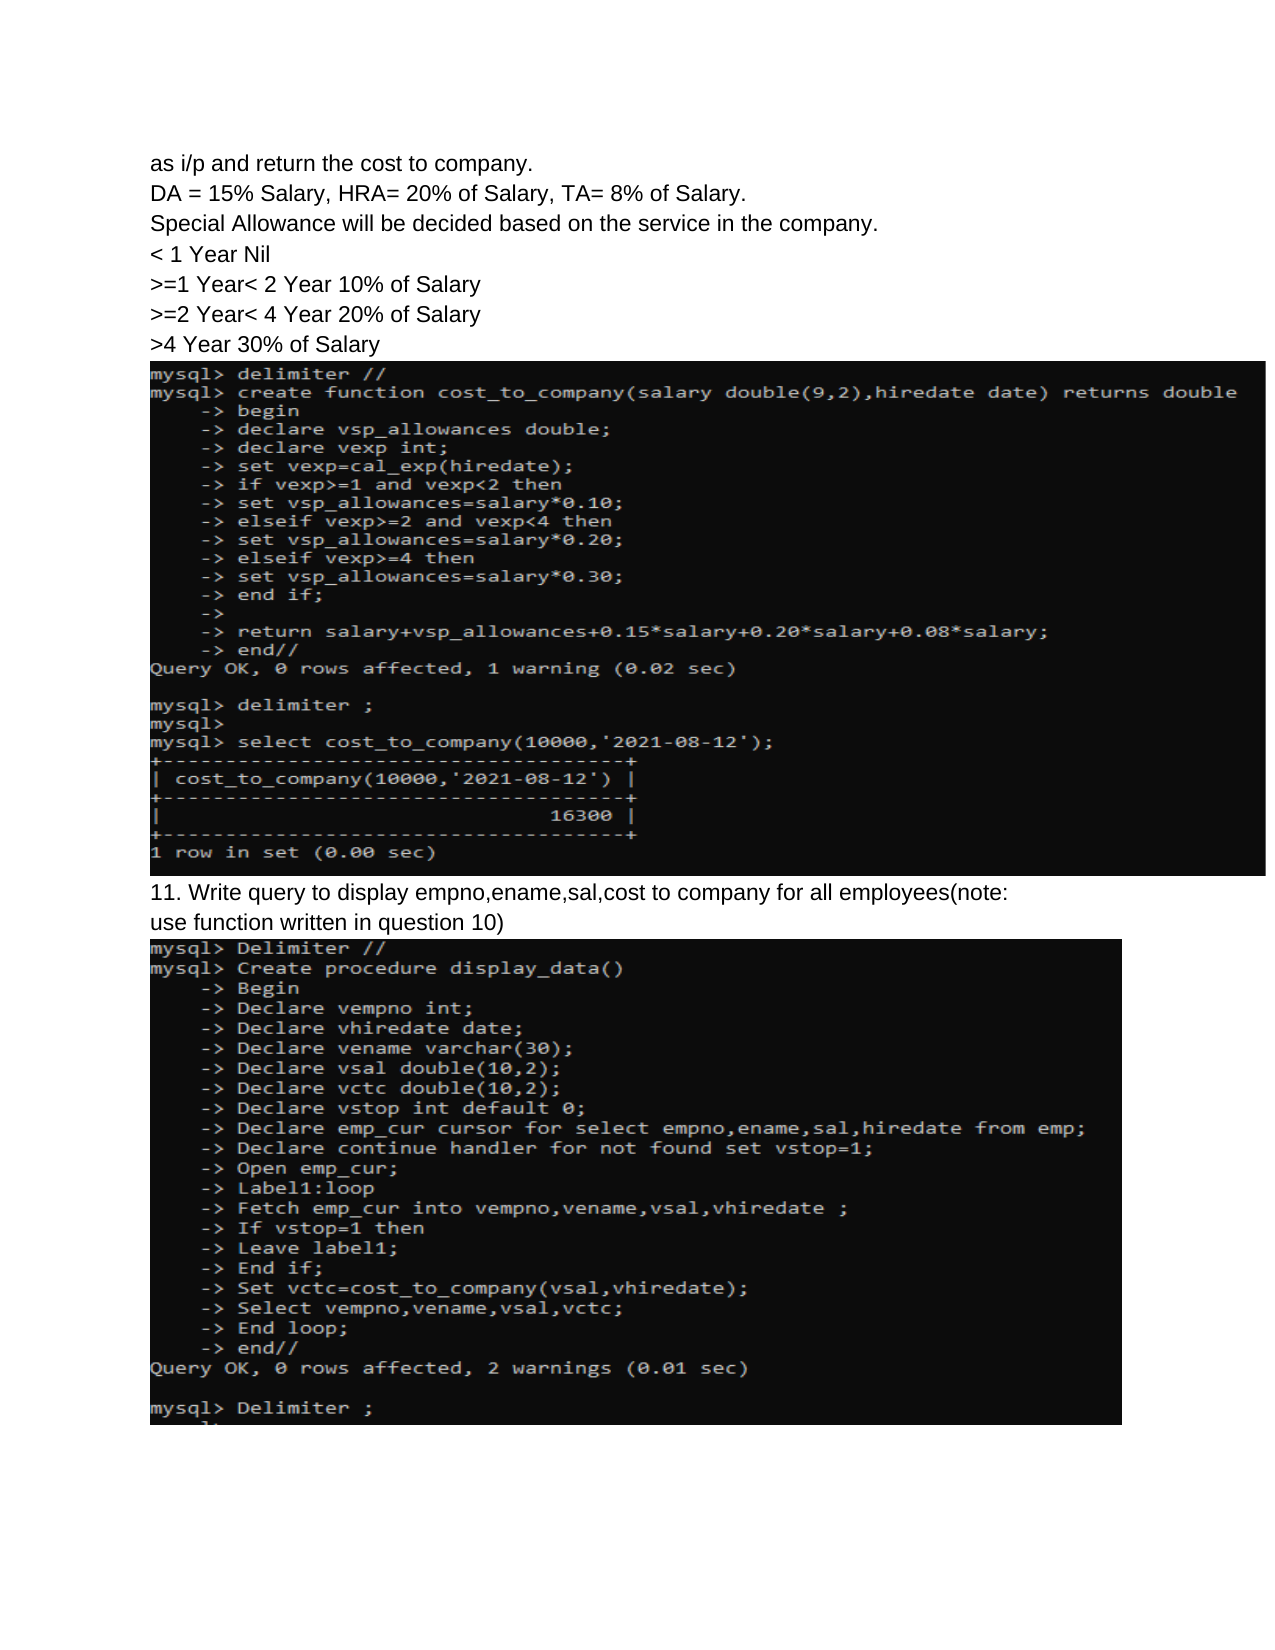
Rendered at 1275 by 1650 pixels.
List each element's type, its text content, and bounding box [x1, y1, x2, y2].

text >=1 Year< 2 Year 10% of Salary [150, 271, 1125, 297]
text >4 Year 30% of Salary [150, 331, 1125, 358]
text use function written in question 10) [150, 909, 1125, 936]
text as i/p and return the cost to company. [150, 150, 1125, 176]
text Special Allowance will be decided based on the service in the company. [150, 210, 1125, 237]
picture [150, 939, 1122, 1425]
text DA = 15% Salary, HRA= 20% of Salary, TA= 8% of Salary. [150, 180, 1125, 207]
picture [150, 361, 1266, 876]
text >=2 Year< 4 Year 20% of Salary [150, 301, 1125, 327]
text < 1 Year Nil [150, 241, 1125, 267]
text 11. Write query to display empno,ename,sal,cost to company for all employees(note: [150, 879, 1125, 906]
